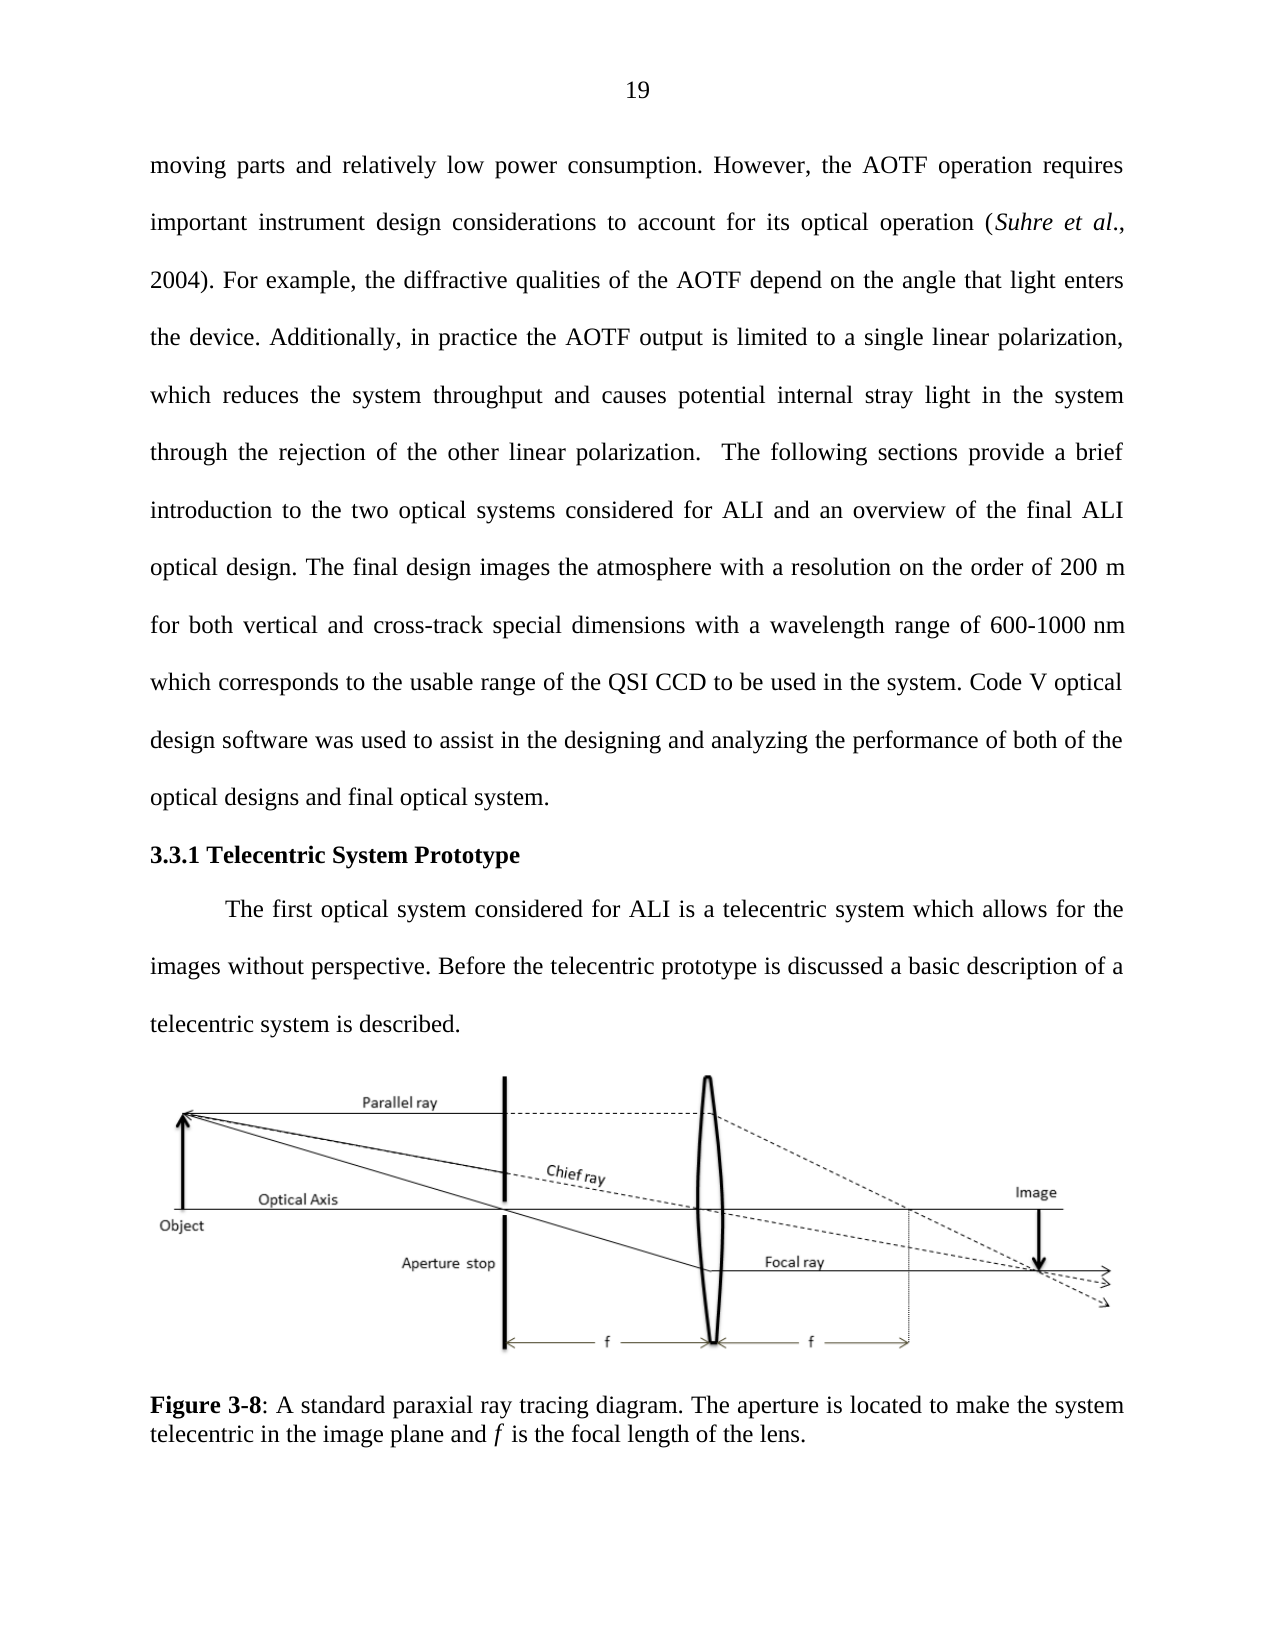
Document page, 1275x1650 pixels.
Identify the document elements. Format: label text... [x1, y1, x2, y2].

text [150, 150, 1125, 811]
picture [150, 1066, 1133, 1362]
subtitle 3.3.1 Telecentric System Prototype [150, 840, 1125, 869]
text The first optical system considered for ALI is a telecentric system which allows for the images without perspective. Before the telecentric prototype is discussed a basic description of a telecentric system is described. [150, 894, 1125, 1037]
text Figure 3-8: A standard paraxial ray tracing diagram. The aperture is located to make the system telecentric in the image plane and is the focal length of the lens. [150, 1390, 1125, 1448]
